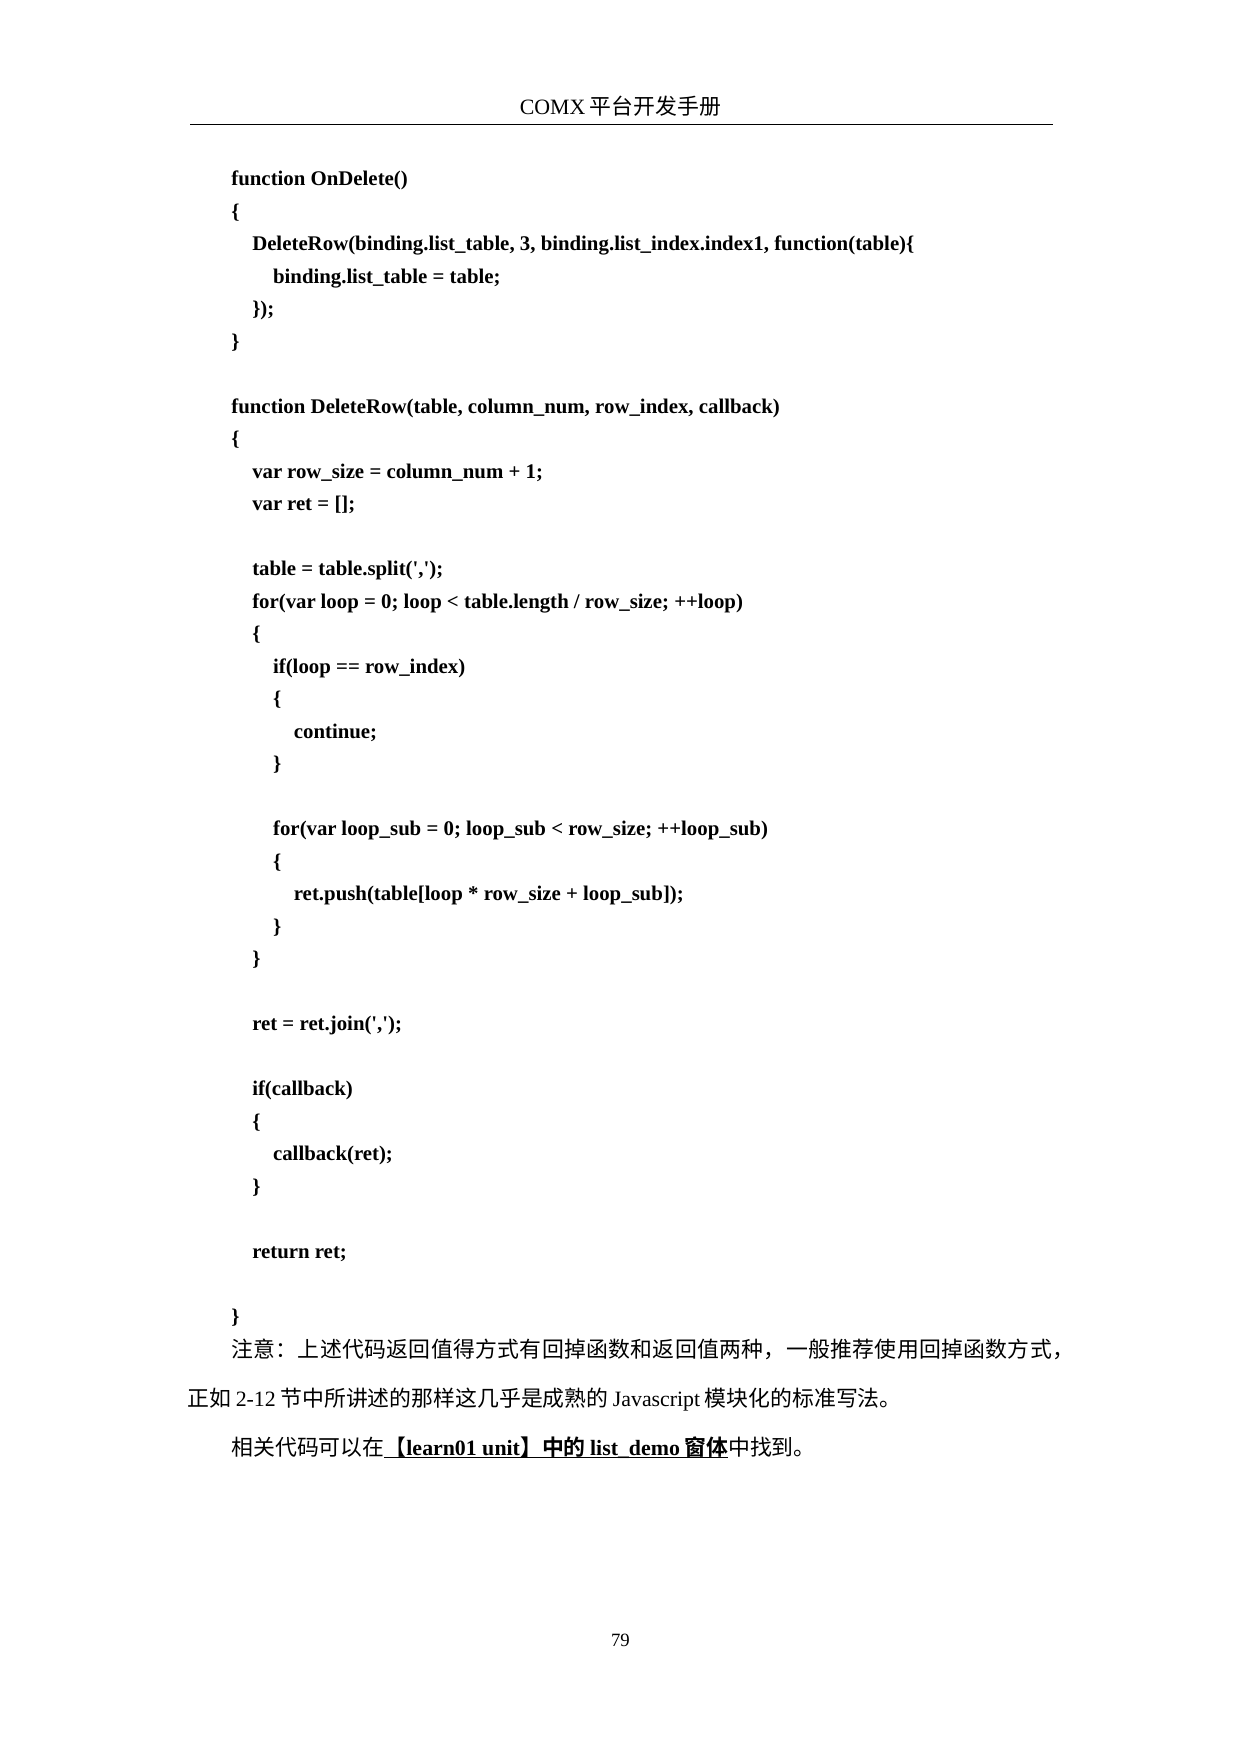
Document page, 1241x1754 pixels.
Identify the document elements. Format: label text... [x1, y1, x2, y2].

text { [231, 194, 1053, 227]
text { [231, 422, 1053, 454]
text 注意：上述代码返回值得方式有回掉函数和返回值两种，一般推荐使用回掉函数方式，正如2-12节中所讲述的那样这几乎是成熟的Javascript模块化的标准写法。 [187, 1332, 1053, 1413]
text } [231, 1169, 1053, 1202]
text }); [231, 292, 1053, 324]
text 相关代码可以在【learn01 unit】中的list_demo窗体中找到。 [187, 1429, 1053, 1462]
text for(var loop_sub = 0; loop_sub < row_size; ++loop_sub) [231, 812, 1053, 844]
text { [231, 844, 1053, 877]
text } [231, 324, 1053, 357]
text function DeleteRow(table, column_num, row_index, callback) [231, 389, 1053, 422]
text if(callback) [231, 1072, 1053, 1104]
text table = table.split(','); [231, 552, 1053, 584]
text continue; [231, 714, 1053, 747]
text var ret = []; [231, 487, 1053, 519]
text function OnDelete() [231, 162, 1053, 194]
text binding.list_table = table; [231, 259, 1053, 292]
text } [231, 942, 1053, 974]
text { [231, 1104, 1053, 1137]
text DeleteRow(binding.list_table, 3, binding.list_index.index1, function(table){ [231, 227, 1053, 259]
text } [231, 747, 1053, 779]
text { [231, 617, 1053, 649]
text if(loop == row_index) [231, 649, 1053, 682]
text } [231, 1299, 1053, 1332]
text ret = ret.join(','); [231, 1007, 1053, 1039]
text { [231, 682, 1053, 714]
text for(var loop = 0; loop < table.length / row_size; ++loop) [231, 584, 1053, 617]
text return ret; [231, 1234, 1053, 1267]
text ret.push(table[loop * row_size + loop_sub]); [231, 877, 1053, 909]
text } [231, 909, 1053, 942]
text var row_size = column_num + 1; [231, 454, 1053, 487]
text callback(ret); [231, 1137, 1053, 1169]
